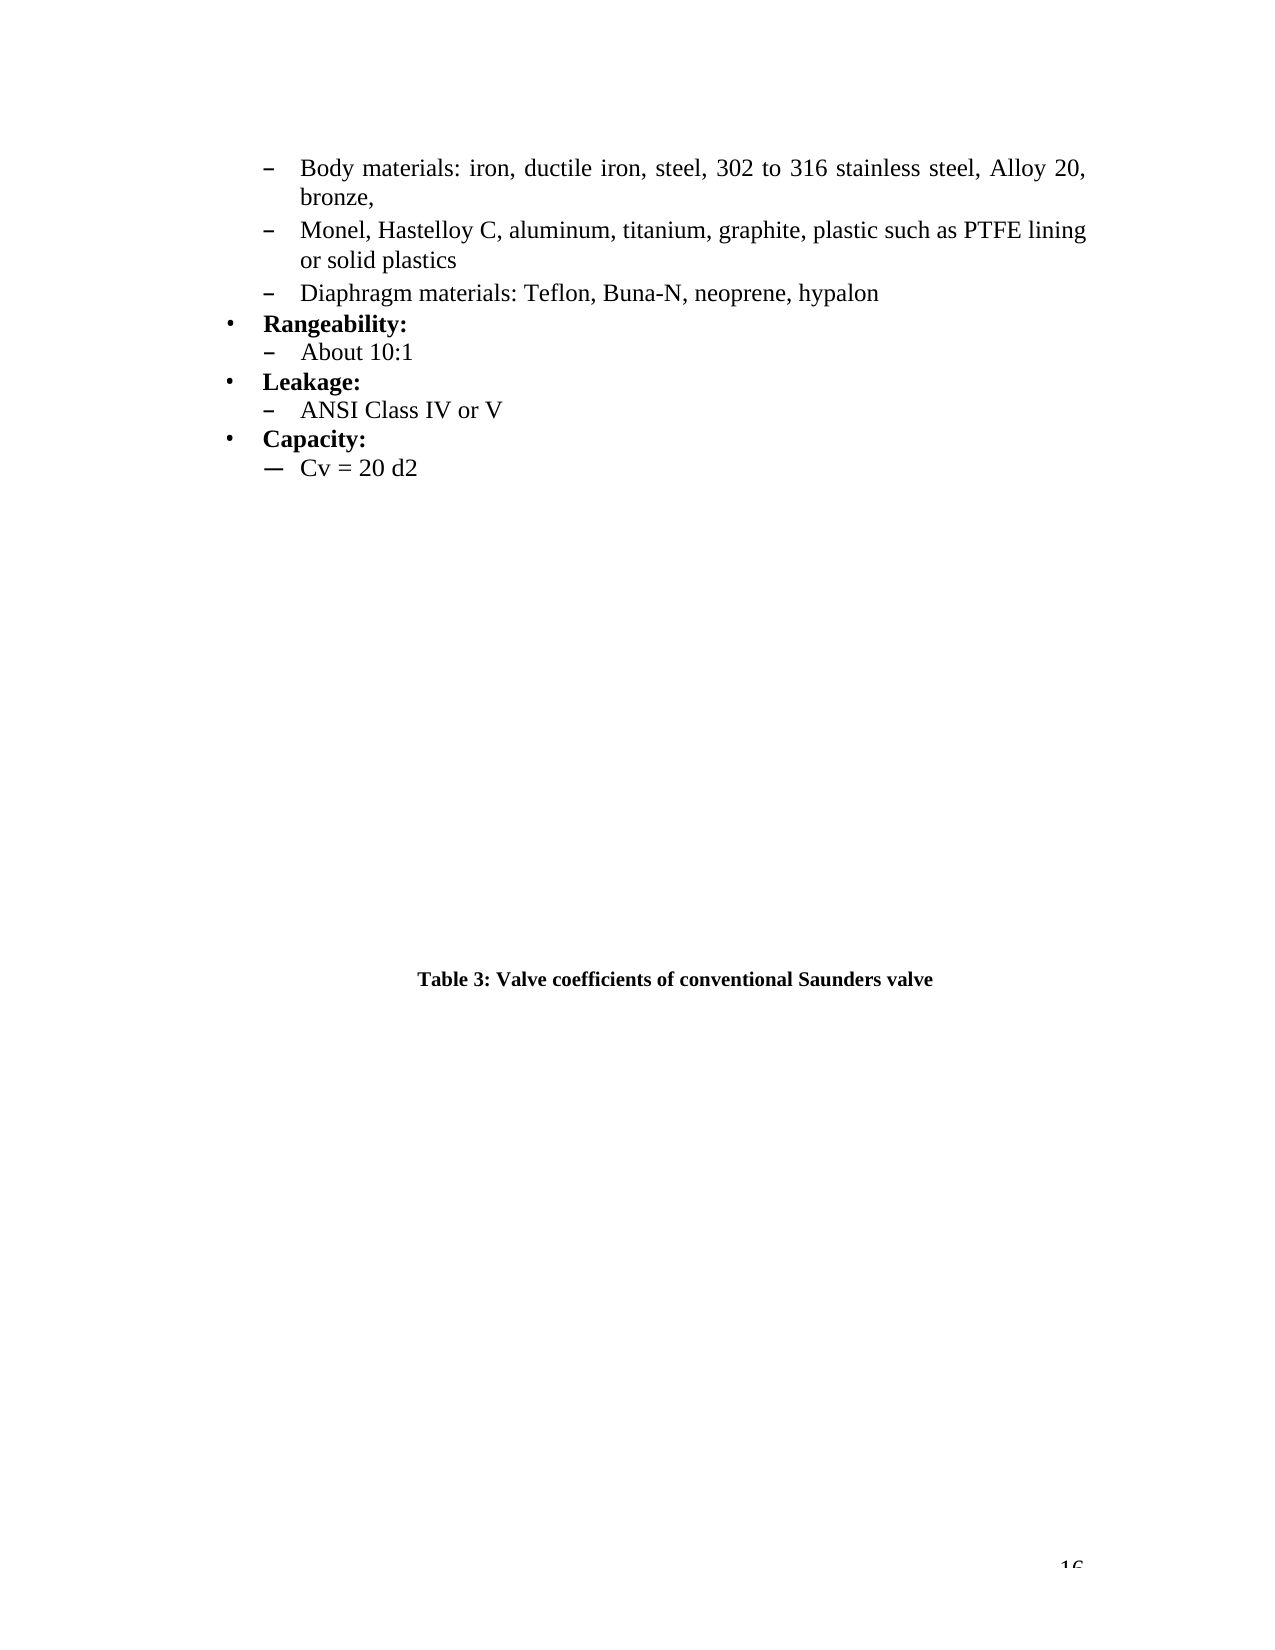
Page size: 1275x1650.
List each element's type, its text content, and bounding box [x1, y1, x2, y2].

subtitle Rangeability: [158, 309, 407, 338]
text Table 3: Valve coefficients of conventional Saunders valve [417, 967, 1269, 991]
list Body materials: iron, ductile iron, steel, 302 to 316 stainless steel, Alloy 20, bronze, [262, 150, 1087, 211]
subtitle Capacity: [225, 425, 1269, 453]
list About 10:1 [158, 338, 413, 366]
text – Cv = 20 d2 [262, 453, 1269, 482]
list Diaphragm materials: Teflon, Buna-N, neoprene, hypalon [262, 274, 1269, 309]
list Monel, Hastelloy C, aluminum, titanium, graphite, plastic such as PTFE lining or solid plastics [262, 212, 1088, 274]
list ANSI Class IV or V [262, 396, 1269, 424]
subtitle Leakage: [225, 367, 1269, 396]
